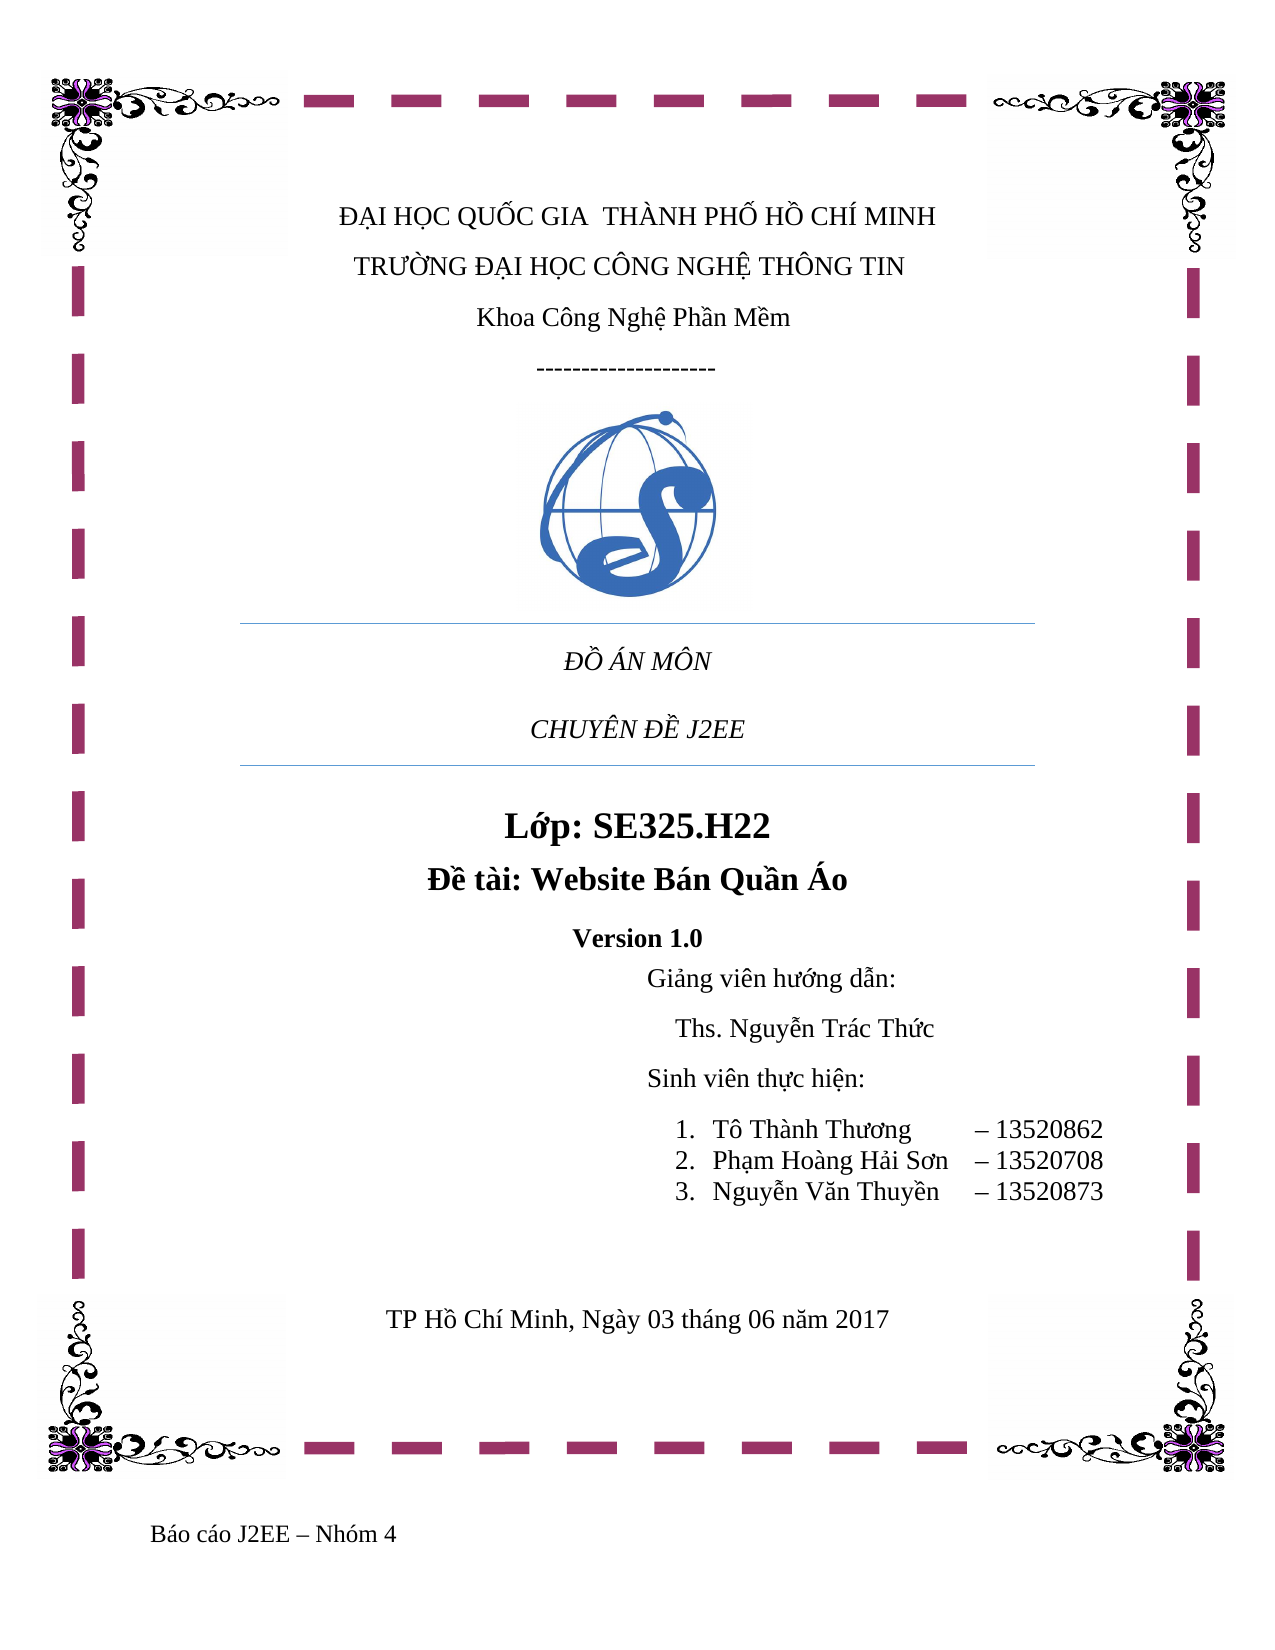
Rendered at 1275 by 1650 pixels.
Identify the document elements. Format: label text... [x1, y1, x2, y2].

picture [37, 1294, 286, 1479]
list Nguyễn Văn Thuyền – 13520873 [675, 1175, 1125, 1206]
picture [41, 70, 288, 256]
text -------------------- [150, 351, 1125, 382]
text ĐỒ ÁN MÔN [240, 624, 1035, 676]
picture [988, 1294, 1234, 1480]
text TP Hồ Chí Minh, Ngày 03 tháng 06 năm 2017 [150, 1303, 1125, 1334]
text Ths. Nguyễn Trác Thức [600, 1012, 1125, 1043]
text Đề tài: Website Bán Quần Áo [150, 859, 1125, 898]
text Version 1.0 [150, 922, 1125, 953]
text Lớp: SE325.H22 [150, 804, 1125, 847]
text Khoa Công Nghệ Phần Mềm [225, 301, 1125, 332]
text TRƯỜNG ĐẠI HỌC CÔNG NGHỆ THÔNG TIN [225, 250, 1125, 282]
text Sinh viên thực hiện: [609, 1062, 1125, 1094]
text ĐẠI HỌC QUỐC GIA THÀNH PHỐ HỒ CHÍ MINH [150, 200, 1125, 231]
text CHUYÊN ĐỀ J2EE [240, 691, 1035, 765]
picture [515, 402, 754, 611]
text Giảng viên hướng dẫn: [600, 962, 1125, 993]
list Tô Thành Thương – 13520862 [675, 1113, 1125, 1144]
picture [987, 74, 1236, 259]
list Phạm Hoàng Hải Sơn – 13520708 [675, 1144, 1125, 1175]
